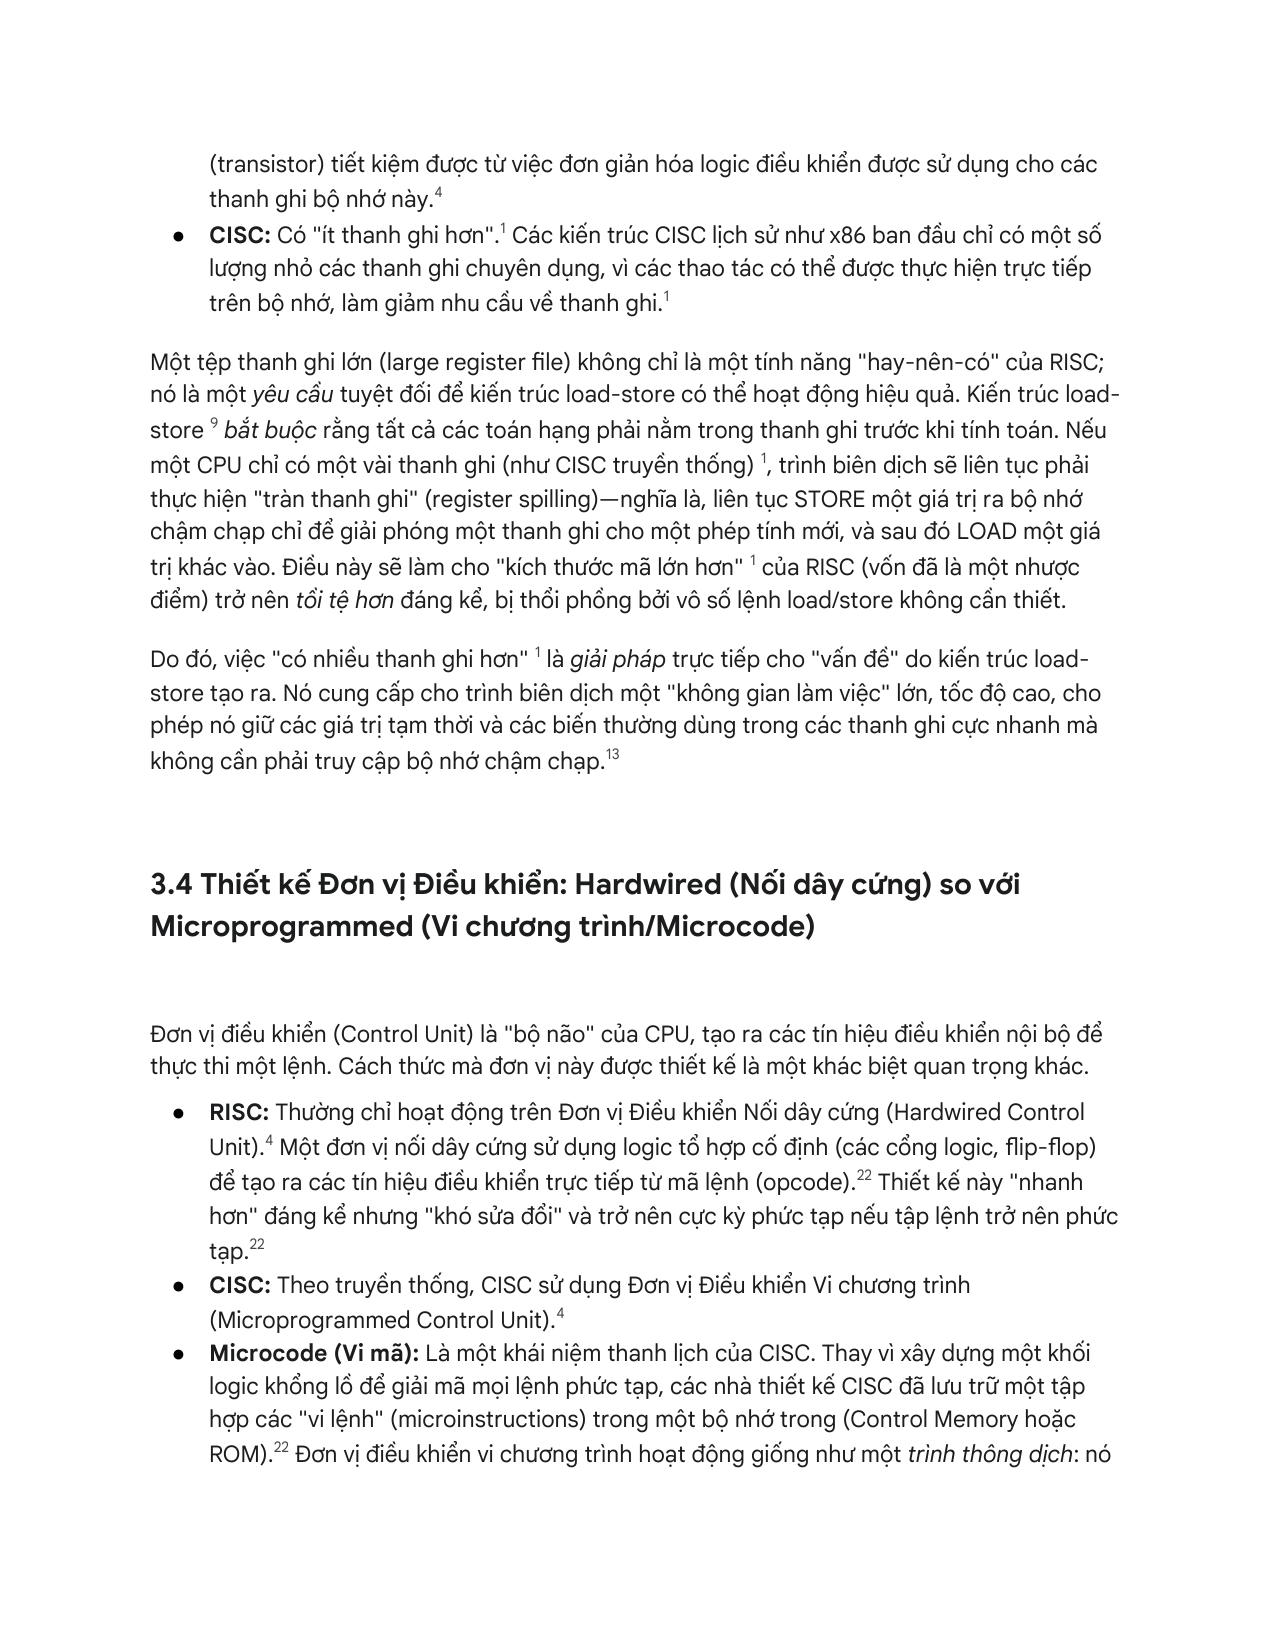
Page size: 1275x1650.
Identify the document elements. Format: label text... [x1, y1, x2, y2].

text Đơn vị điều khiển (Control Unit) là "bộ não" của CPU, tạo ra các tín hiệu điều khiển nội bộ để thực thi một lệnh. Cách thức mà đơn vị này được thiết kế là một khác biệt quan trọng khác. [150, 1020, 1125, 1081]
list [171, 1340, 1125, 1469]
list RISC: Thường chỉ hoạt động trên Đơn vị Điều khiển Nối dây cứng (Hardwired Control Unit).4 Một đơn vị nối dây cứng sử dụng logic tổ hợp cố định (các cổng logic, flip-flop) để tạo ra các tín hiệu điều khiển trực tiếp từ mã lệnh (opcode).22 Thiết kế này "nhanh hơn" đáng kể nhưng "khó sửa đổi" và trở nên cực kỳ phức tạp nếu tập lệnh trở nên phức tạp.22 [171, 1098, 1125, 1266]
text Do đó, việc "có nhiều thanh ghi hơn" 1 là giải pháp trực tiếp cho "vấn đề" do kiến trúc load-store tạo ra. Nó cung cấp cho trình biên dịch một "không gian làm việc" lớn, tốc độ cao, cho phép nó giữ các giá trị tạm thời và các biến thường dùng trong các thanh ghi cực nhanh mà không cần phải truy cập bộ nhớ chậm chạp.13 [150, 644, 1125, 776]
list CISC: Có "ít thanh ghi hơn".1 Các kiến trúc CISC lịch sử như x86 ban đầu chỉ có một số lượng nhỏ các thanh ghi chuyên dụng, vì các thao tác có thể được thực hiện trực tiếp trên bộ nhớ, làm giảm nhu cầu về thanh ghi.1 [171, 219, 1125, 319]
subtitle 3.4 Thiết kế Đơn vị Điều khiển: Hardwired (Nối dây cứng) so với Microprogrammed (Vi chương trình/Microcode) [150, 866, 1125, 944]
list CISC: Theo truyền thống, CISC sử dụng Đơn vị Điều khiển Vi chương trình (Microprogrammed Control Unit).4 [171, 1271, 1125, 1335]
text Một tệp thanh ghi lớn (large register file) không chỉ là một tính năng "hay-nên-có" của RISC; nó là một yêu cầu tuyệt đối để kiến trúc load-store có thể hoạt động hiệu quả. Kiến trúc load-store 9 bắt buộc rằng tất cả các toán hạng phải nằm trong thanh ghi trước khi tính toán. Nếu một CPU chỉ có một vài thanh ghi (như CISC truyền thống) 1, trình biên dịch sẽ liên tục phải thực hiện "tràn thanh ghi" (register spilling)—nghĩa là, liên tục STORE một giá trị ra bộ nhớ chậm chạp chỉ để giải phóng một thanh ghi cho một phép tính mới, và sau đó LOAD một giá trị khác vào. Điều này sẽ làm cho "kích thước mã lớn hơn" 1 của RISC (vốn đã là một nhược điểm) trở nên tồi tệ hơn đáng kể, bị thổi phồng bởi vô số lệnh load/store không cần thiết. [150, 348, 1125, 615]
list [171, 150, 1125, 214]
